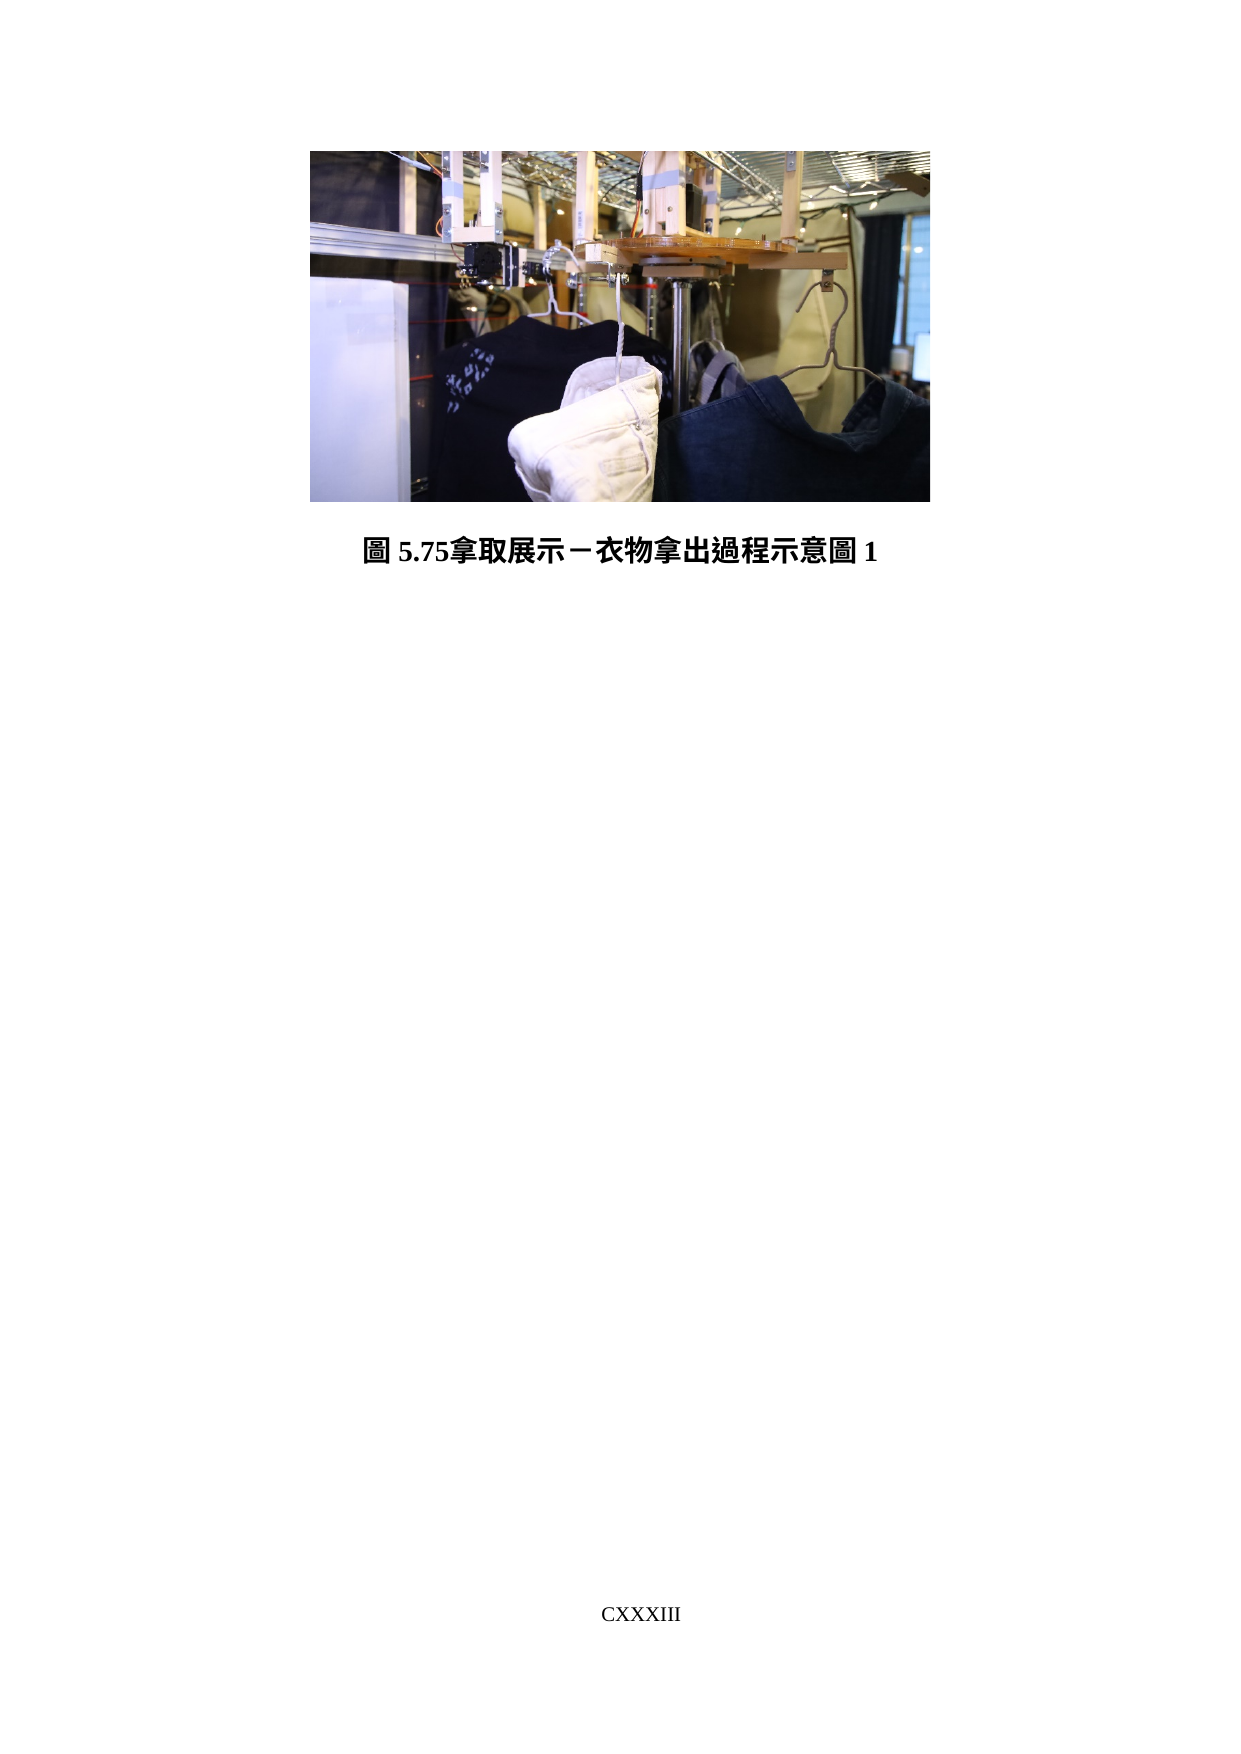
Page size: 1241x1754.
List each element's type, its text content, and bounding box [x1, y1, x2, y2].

picture [310, 151, 930, 502]
